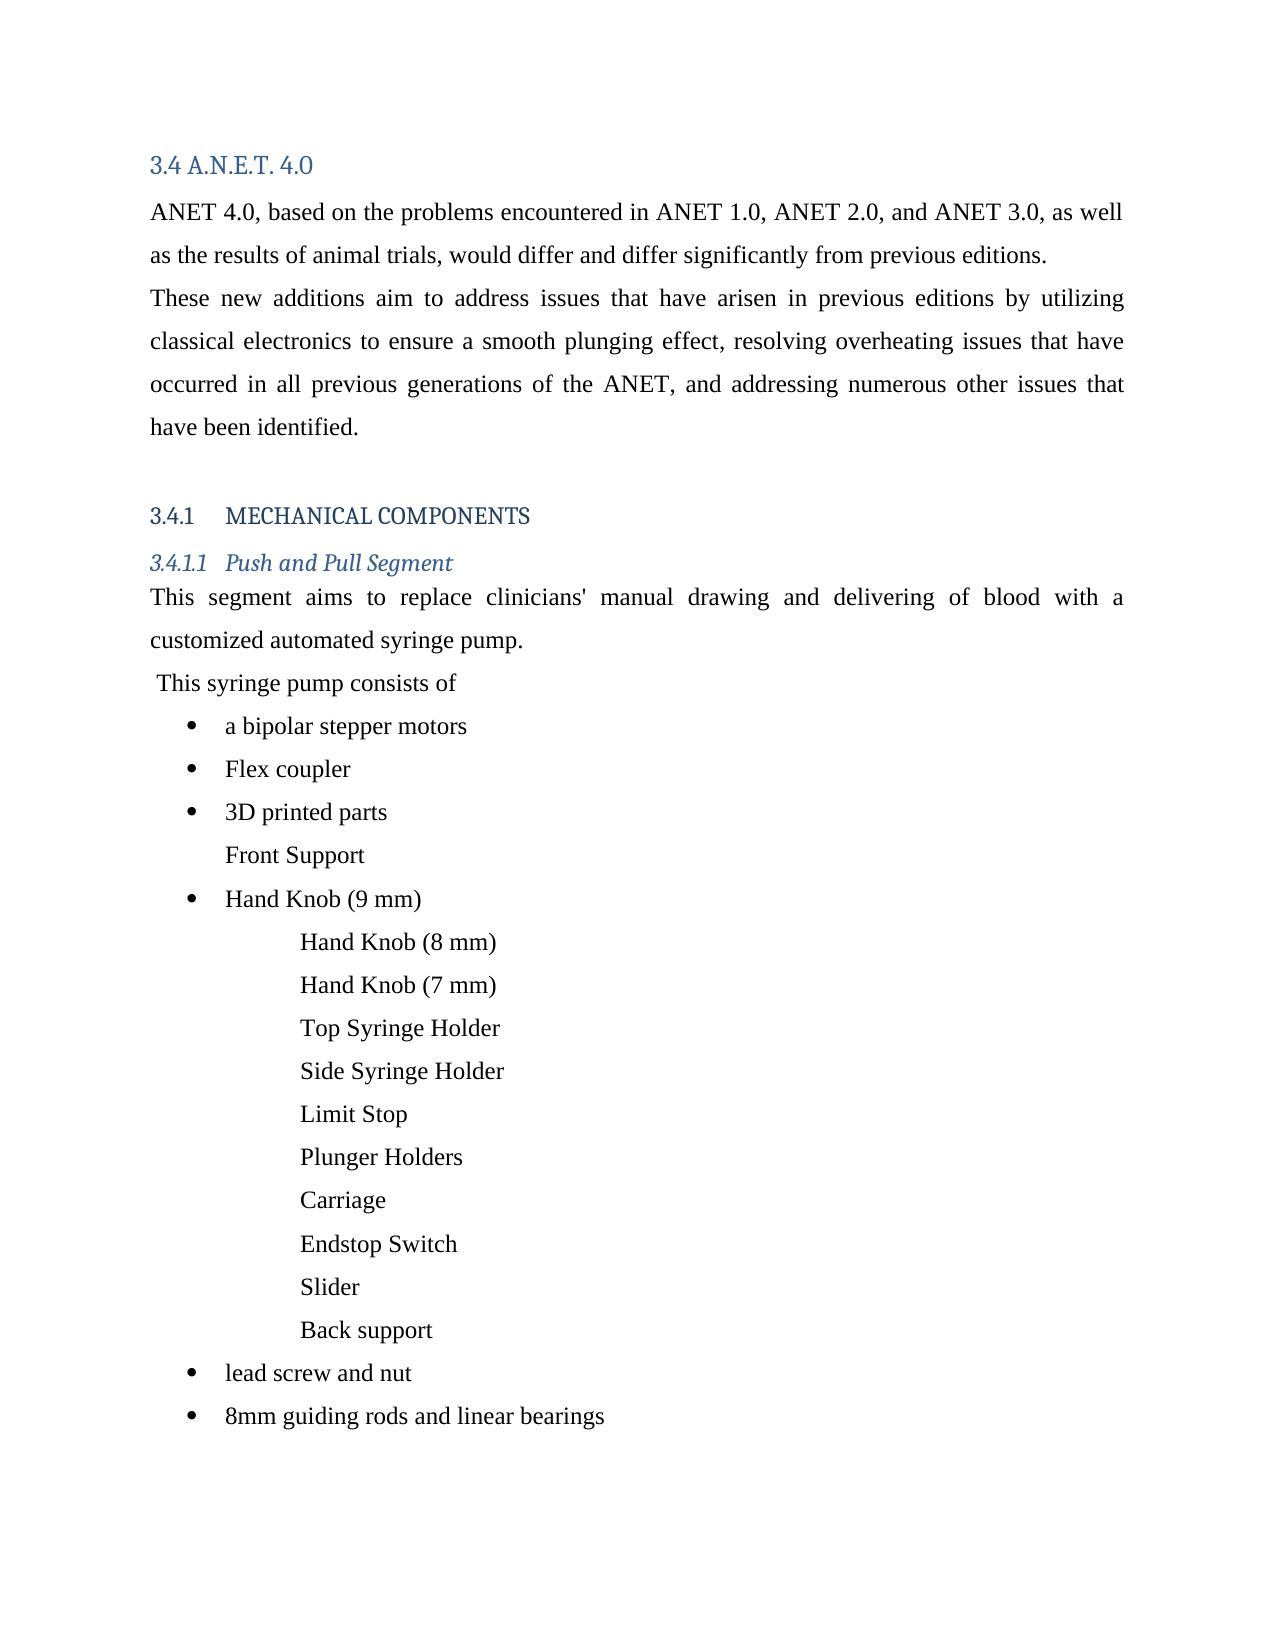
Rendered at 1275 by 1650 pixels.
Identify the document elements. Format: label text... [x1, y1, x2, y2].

text Carriage [225, 1186, 1125, 1214]
text Limit Stop [225, 1099, 1125, 1128]
text Hand Knob (7 mm) [225, 970, 1125, 999]
subtitle 3.4 A.N.E.T. 4.0 [150, 150, 1125, 181]
text This syringe pump consists of [150, 668, 1125, 697]
text Side Syringe Holder [225, 1056, 1125, 1085]
text Front Support [150, 841, 1125, 869]
subtitle 3.4.1.1 Push and Pull Segment [150, 549, 1125, 578]
text Top Syringe Holder [225, 1013, 1125, 1042]
text Endstop Switch [225, 1229, 1125, 1257]
subtitle 3.4.1 MECHANICAL COMPONENTS [150, 502, 1125, 530]
list 3D printed parts [187, 797, 1125, 826]
list Flex coupler [187, 754, 1125, 783]
list a bipolar stepper motors [187, 711, 1125, 740]
list 8mm guiding rods and linear bearings [187, 1401, 1125, 1430]
text These new additions aim to address issues that have arisen in previous editions by utilizing classical electronics to ensure a smooth plunging effect, resolving overheating issues that have occurred in all previous generations of the ANET, and addressing numerous other issues that have been identified. [150, 283, 1125, 441]
text ANET 4.0, based on the problems encountered in ANET 1.0, ANET 2.0, and ANET 3.0, as well as the results of animal trials, would differ and differ significantly from previous editions. [150, 197, 1125, 268]
list lead screw and nut [187, 1358, 1125, 1387]
text This segment aims to replace clinicians' manual drawing and delivering of blood with a customized automated syringe pump. [150, 582, 1125, 654]
text Slider [225, 1272, 1125, 1301]
list Hand Knob (9 mm) [187, 884, 1125, 912]
text Plunger Holders [225, 1142, 1125, 1171]
text Back support [225, 1315, 1125, 1344]
text Hand Knob (8 mm) [300, 927, 1125, 956]
